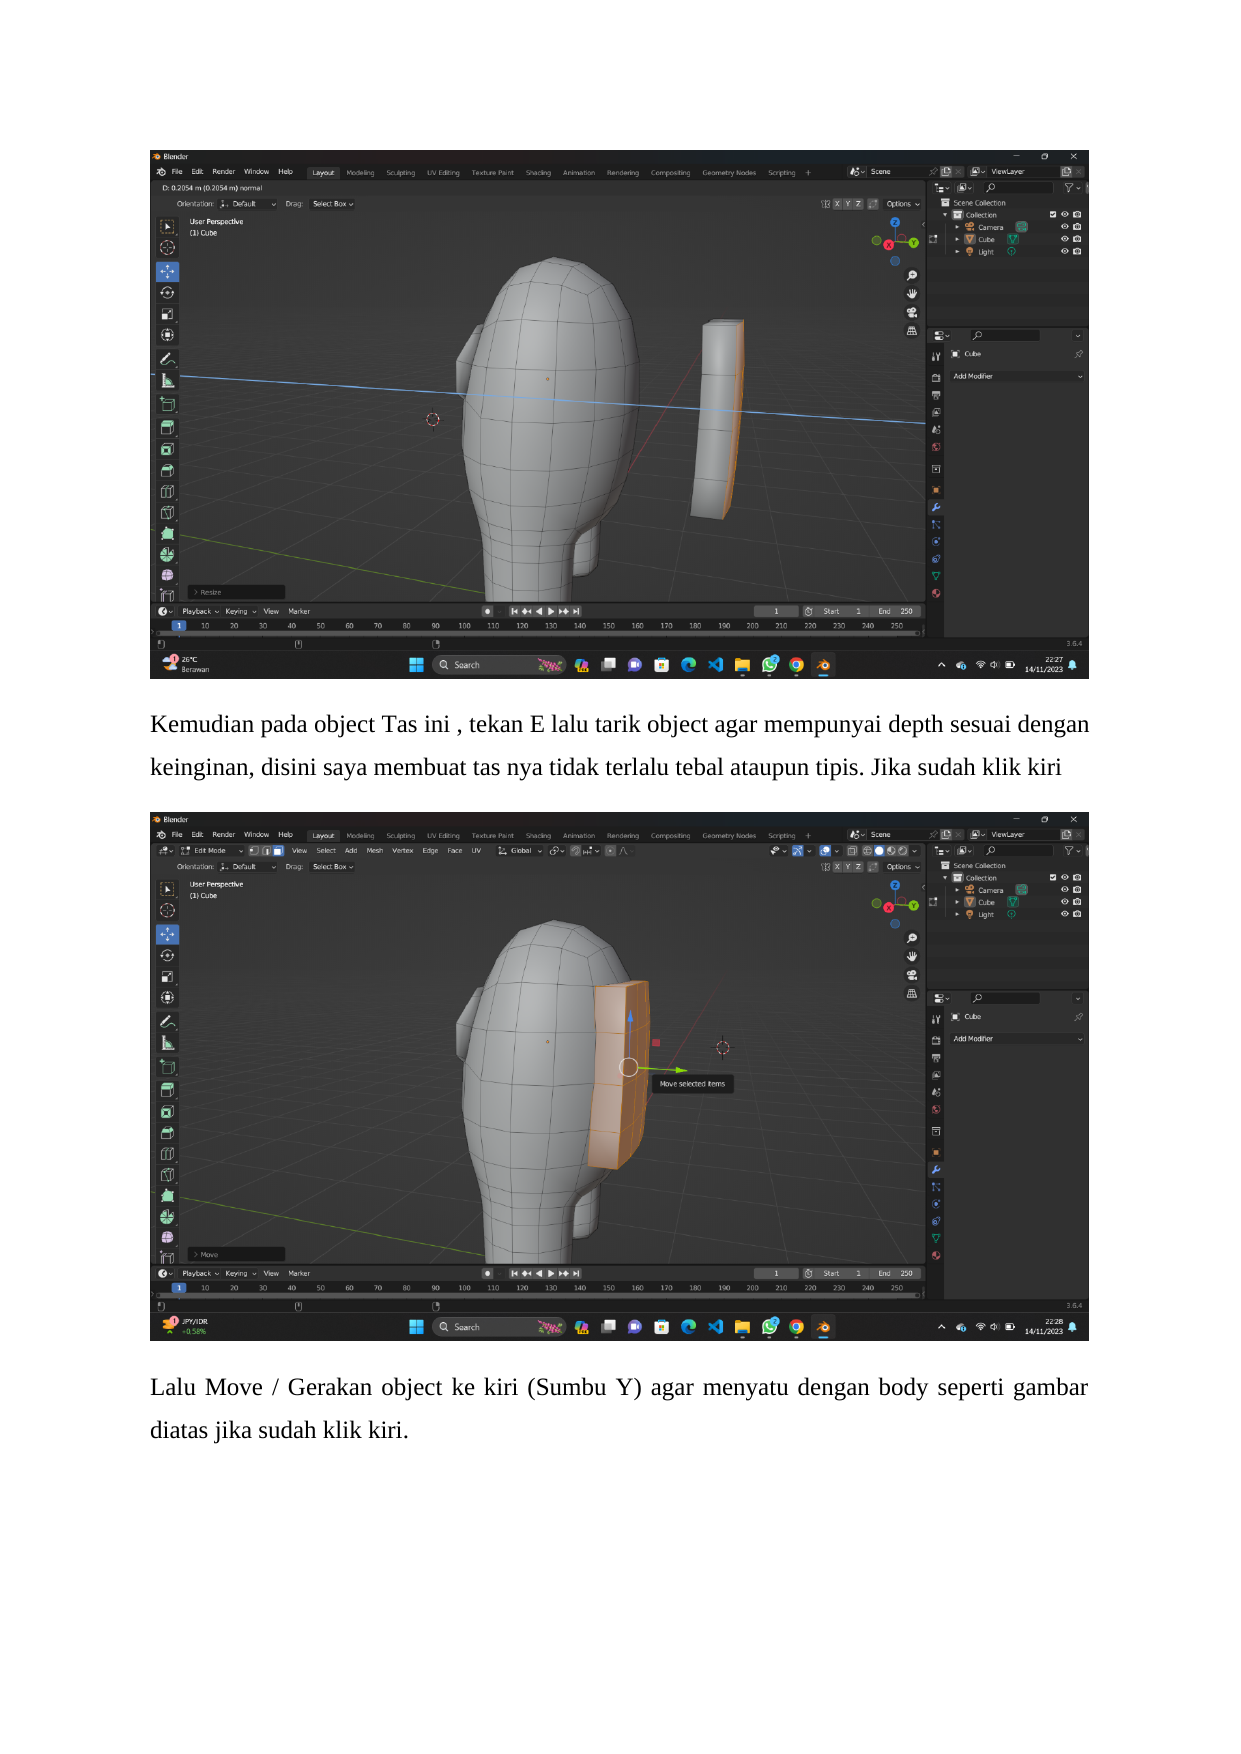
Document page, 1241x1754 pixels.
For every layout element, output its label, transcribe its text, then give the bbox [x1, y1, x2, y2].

text Lalu Move / Gerakan object ke kiri (Sumbu Y) agar menyatu dengan body seperti gambar diatas jika sudah klik kiri. [150, 1372, 1090, 1443]
picture [150, 150, 1089, 679]
picture [150, 812, 1089, 1341]
text Kemudian pada object Tas ini , tekan E lalu tarik object agar mempunyai depth sesuai dengan keinginan, disini saya membuat tas nya tidak terlalu tebal ataupun tipis. Jika sudah klik kiri [150, 709, 1090, 781]
